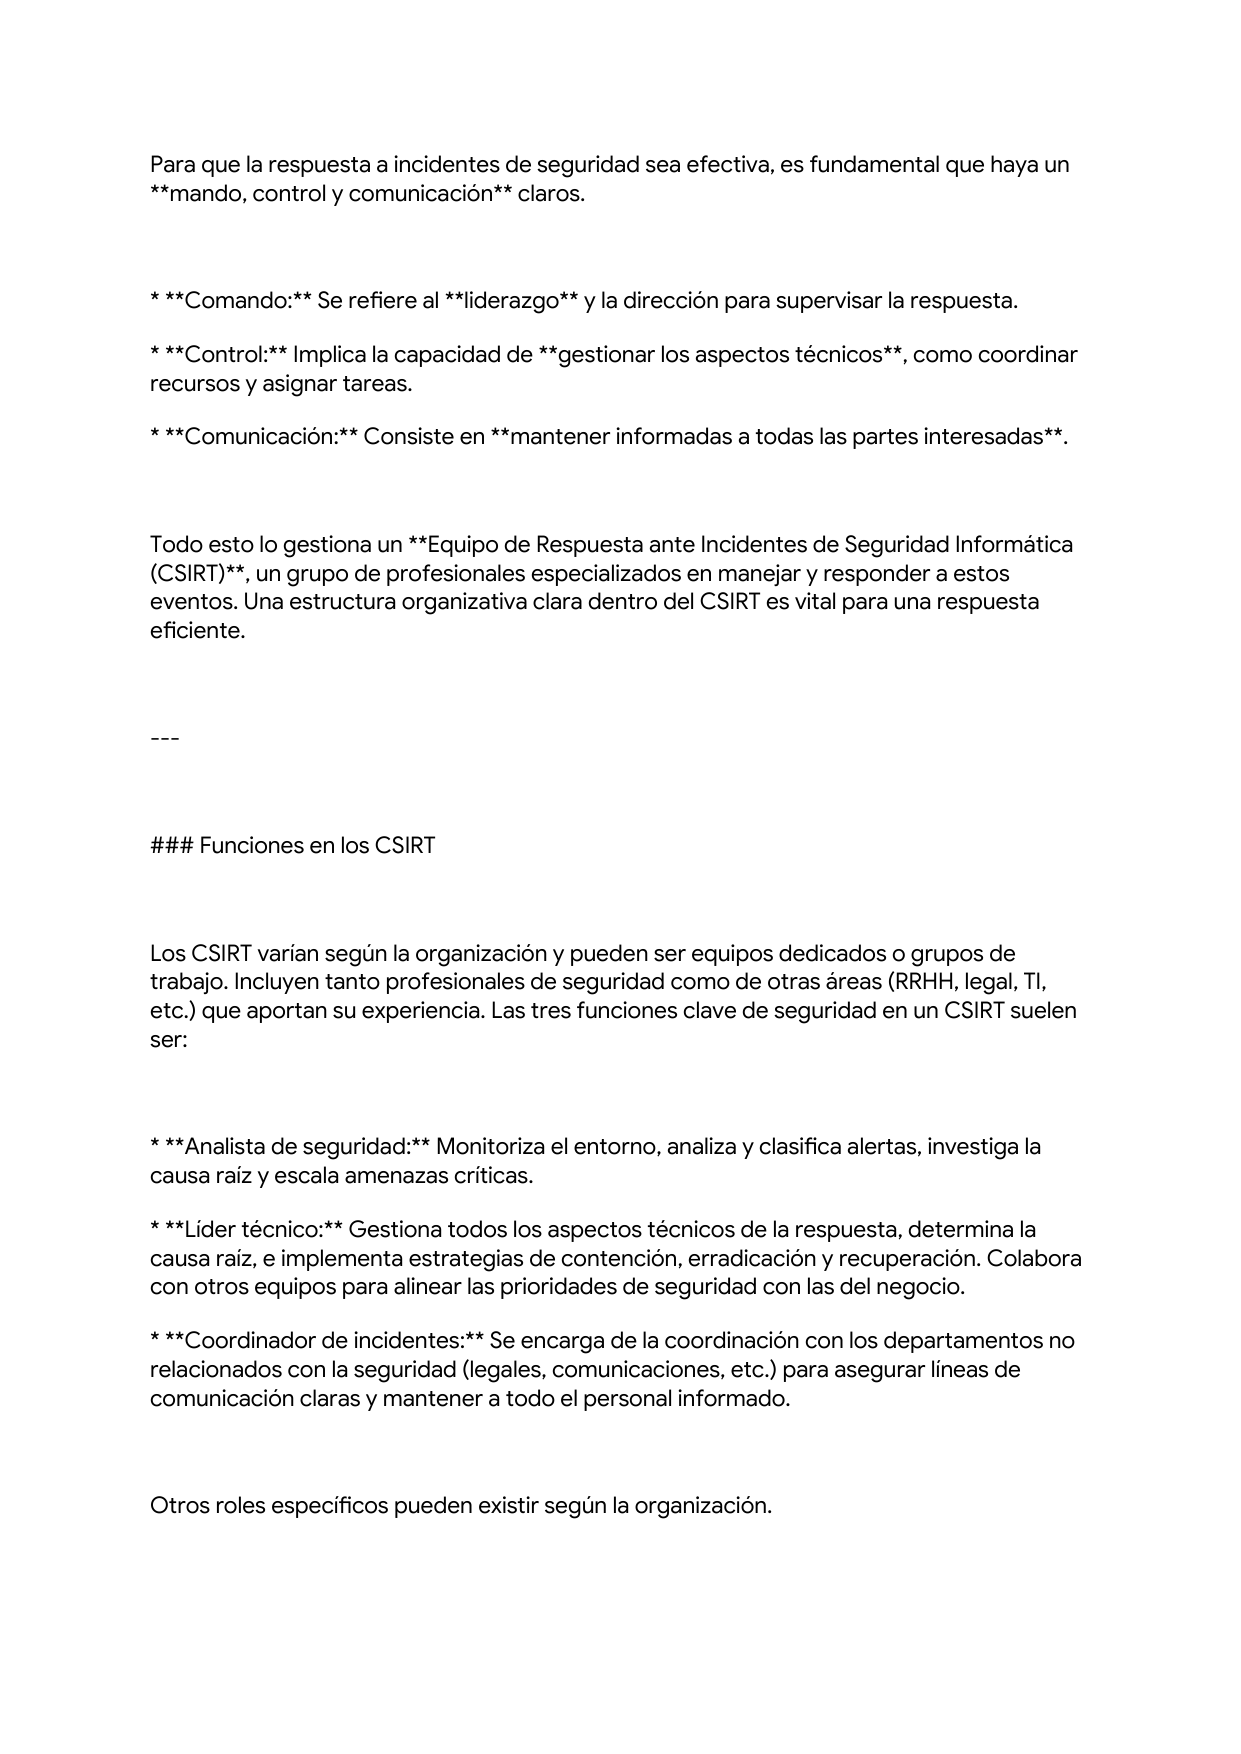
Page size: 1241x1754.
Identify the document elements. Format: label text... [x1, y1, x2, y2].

text Otros roles específicos pueden existir según la organización. [150, 1491, 1090, 1520]
text Todo esto lo gestiona un **Equipo de Respuesta ante Incidentes de Seguridad Informática (CSIRT)**, un grupo de profesionales especializados en manejar y responder a estos eventos. Una estructura organizativa clara dentro del CSIRT es vital para una respuesta eficiente. [150, 530, 1090, 645]
text * **Control:** Implica la capacidad de **gestionar los aspectos técnicos**, como coordinar recursos y asignar tareas. [150, 340, 1090, 397]
text * **Comunicación:** Consiste en **mantener informadas a todas las partes interesadas**. [150, 422, 1090, 451]
text --- [150, 724, 1090, 752]
text ### Funciones en los CSIRT [150, 831, 1090, 860]
text * **Coordinador de incidentes:** Se encarga de la coordinación con los departamentos no relacionados con la seguridad (legales, comunicaciones, etc.) para asegurar líneas de comunicación claras y mantener a todo el personal informado. [150, 1326, 1090, 1412]
text * **Comando:** Se refiere al **liderazgo** y la dirección para supervisar la respuesta. [150, 286, 1090, 315]
text Para que la respuesta a incidentes de seguridad sea efectiva, es fundamental que haya un **mando, control y comunicación** claros. [150, 150, 1090, 207]
text * **Analista de seguridad:** Monitoriza el entorno, analiza y clasifica alertas, investiga la causa raíz y escala amenazas críticas. [150, 1132, 1090, 1190]
text * **Líder técnico:** Gestiona todos los aspectos técnicos de la respuesta, determina la causa raíz, e implementa estrategias de contención, erradicación y recuperación. Colabora con otros equipos para alinear las prioridades de seguridad con las del negocio. [150, 1215, 1090, 1301]
text Los CSIRT varían según la organización y pueden ser equipos dedicados o grupos de trabajo. Incluyen tanto profesionales de seguridad como de otras áreas (RRHH, legal, TI, etc.) que aportan su experiencia. Las tres funciones clave de seguridad en un CSIRT suelen ser: [150, 939, 1090, 1054]
